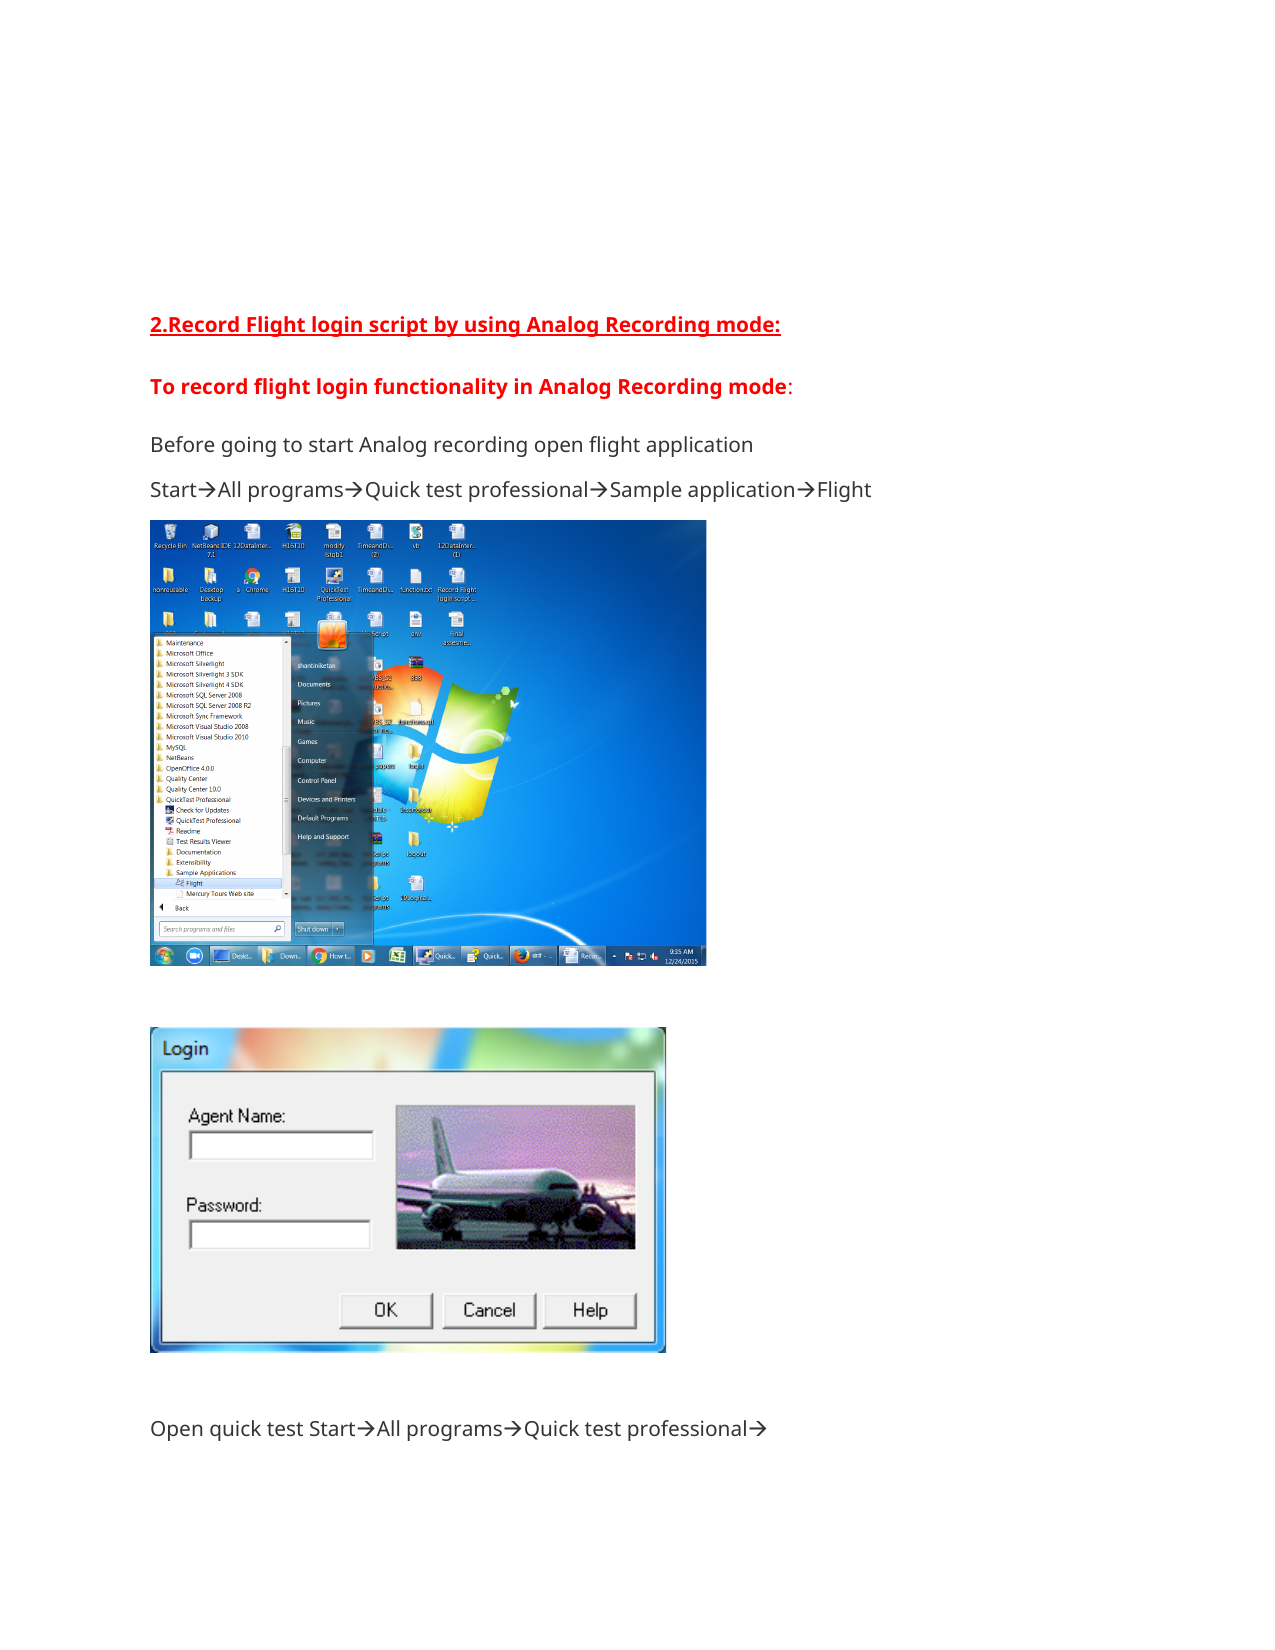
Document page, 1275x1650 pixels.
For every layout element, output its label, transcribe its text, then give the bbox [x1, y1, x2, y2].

picture [150, 520, 707, 966]
text To record flight login functionality in Analog Recording mode: [150, 372, 1125, 401]
text StartAll programsQuick test professionalSample applicationFlight [150, 475, 1125, 503]
text Before going to start Analog recording open flight application [150, 430, 1125, 458]
text 2.Record Flight login script by using Analog Recording mode: [150, 310, 1125, 339]
picture [150, 1027, 667, 1353]
text Open quick test StartAll programsQuick test professional [150, 1414, 1125, 1443]
